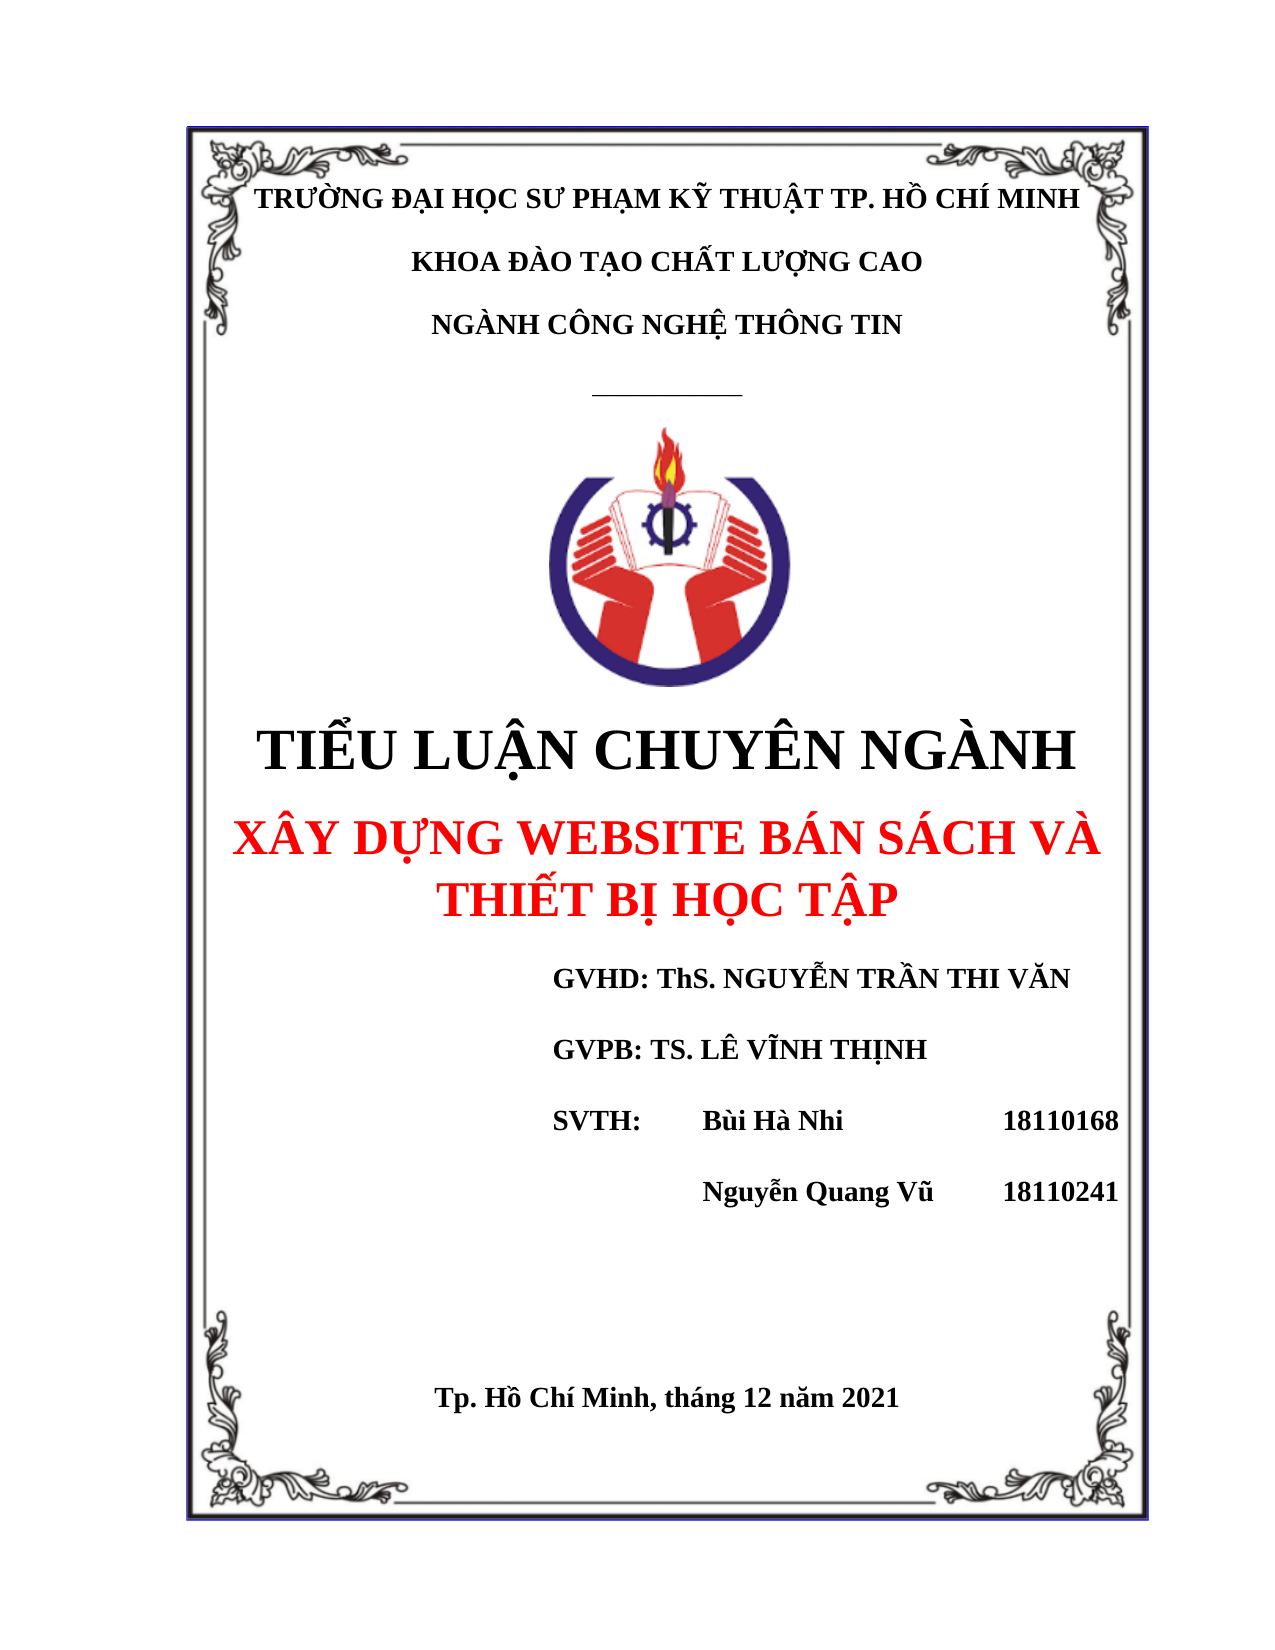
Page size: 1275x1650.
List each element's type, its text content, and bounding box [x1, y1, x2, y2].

text GVPB: TS. LÊ VĨNH THỊNH [477, 1032, 1157, 1066]
picture [186, 782, 1150, 808]
picture [186, 341, 1150, 370]
text SVTH: Bùi Hà Nhi 18110168 [222, 1103, 1157, 1137]
text Nguyễn Quang Vũ 18110241 [222, 1174, 1157, 1208]
picture [186, 278, 1150, 307]
text KHOA ĐÀO TẠO CHẤT LƯỢNG CAO [177, 244, 1157, 278]
picture [186, 927, 1150, 1381]
picture [186, 126, 1150, 181]
text XÂY DỰNG WEBSITE BÁN SÁCH VÀ THIẾT BỊ HỌC TẬP [177, 808, 1157, 927]
text GVHD: ThS. NGUYỄN TRẦN THI VĂN [477, 961, 1157, 994]
text NGÀNH CÔNG NGHỆ THÔNG TIN [177, 307, 1157, 341]
text ____________ [177, 370, 1157, 399]
picture [186, 1414, 1150, 1522]
picture [186, 215, 1150, 244]
text Tp. Hồ Chí Minh, tháng 12 năm 2021 [177, 1381, 1157, 1414]
text TRƯỜNG ĐẠI HỌC SƯ PHẠM KỸ THUẬT TP. HỒ CHÍ MINH [177, 181, 1157, 215]
text TIỂU LUẬN CHUYÊN NGÀNH [177, 715, 1157, 782]
picture [186, 399, 1150, 715]
